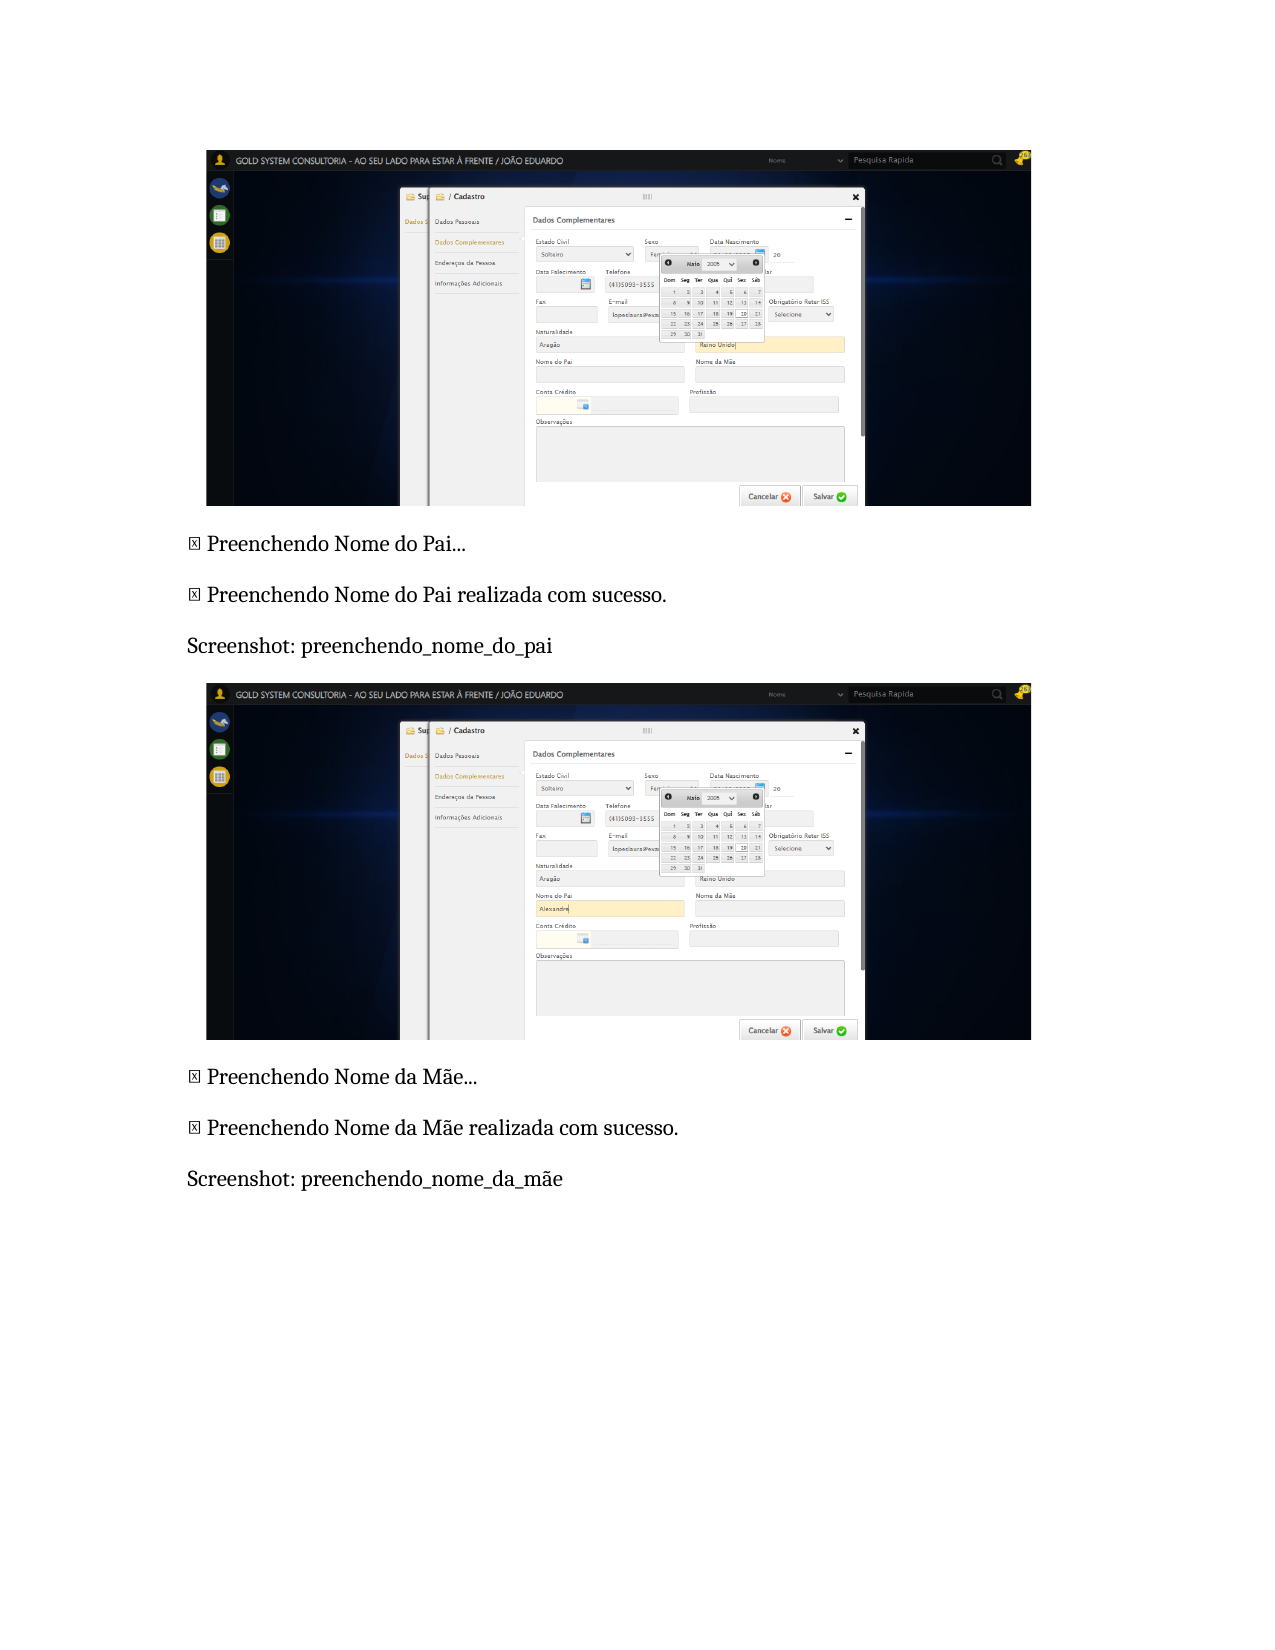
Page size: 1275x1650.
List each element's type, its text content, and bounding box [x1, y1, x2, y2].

text 🔄 Preenchendo Nome da Mãe... [187, 1064, 1087, 1090]
picture [206, 683, 1032, 1040]
text ✅ Preenchendo Nome do Pai realizada com sucesso. [187, 581, 1087, 608]
text ✅ Preenchendo Nome da Mãe realizada com sucesso. [187, 1115, 1087, 1141]
text Screenshot: preenchendo_nome_da_mãe [187, 1166, 1087, 1192]
text Screenshot: preenchendo_nome_do_pai [187, 632, 1087, 659]
text 🔄 Preenchendo Nome do Pai... [187, 530, 1087, 557]
picture [206, 150, 1032, 506]
